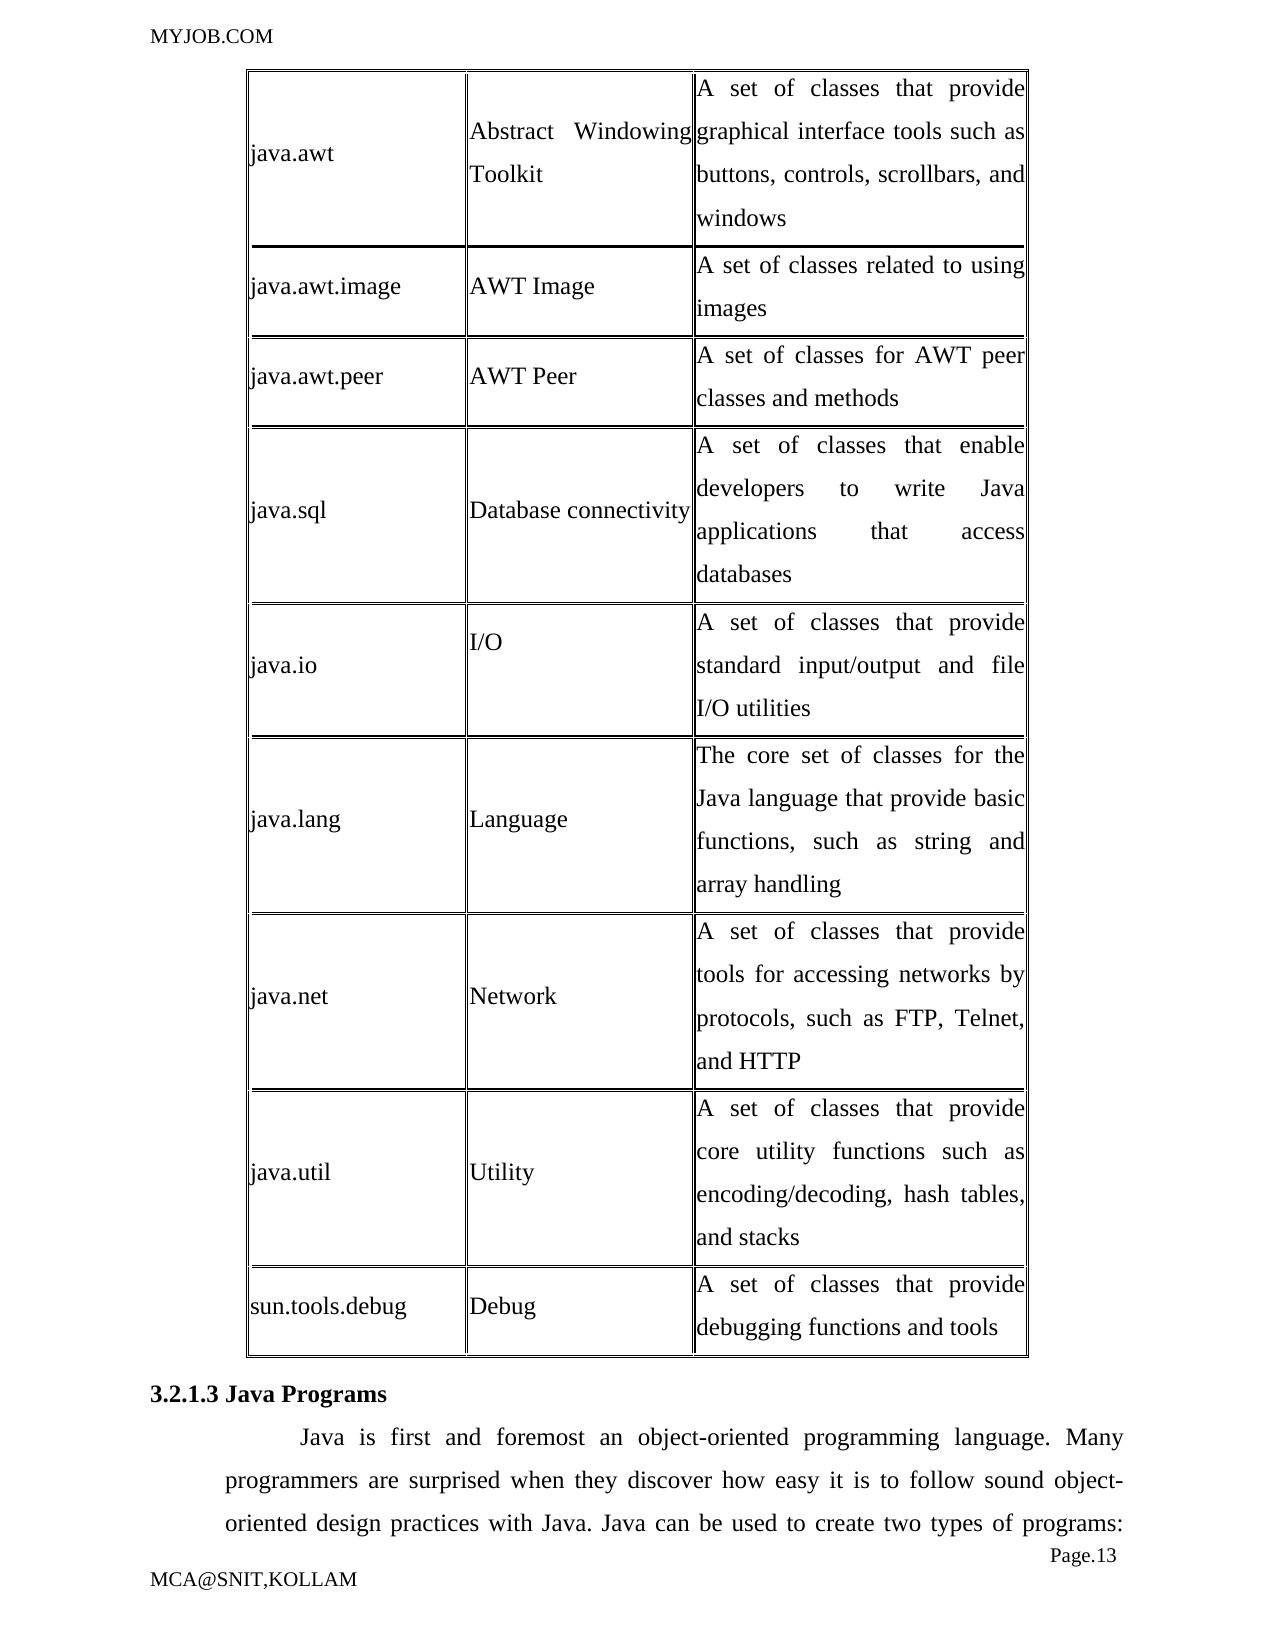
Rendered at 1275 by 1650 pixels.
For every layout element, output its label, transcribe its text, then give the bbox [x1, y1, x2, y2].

table_cell Abstract Windowing Toolkit [467, 70, 694, 245]
table_cell A set of classes that provide standard input/output and file I/O utilities [694, 602, 1027, 735]
subtitle 3.2.1.3 Java Programs [150, 1379, 1125, 1407]
table_cell java.awt [249, 72, 467, 245]
table_cell A set of classes that provide core utility functions such as encoding/decoding, hash tables, and stacks [696, 1088, 1026, 1264]
table_cell I/O [468, 605, 692, 735]
table_cell java.awt.peer [249, 335, 465, 425]
table_cell A set of classes that provide graphical interface tools such as buttons, controls, scrollbars, and windows [694, 72, 1026, 245]
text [225, 1422, 1125, 1537]
table_cell java.net [248, 912, 467, 1088]
table_cell A set of classes that enable developers to write Java applications that access databases [696, 425, 1026, 602]
table_cell java.io [248, 602, 467, 735]
table_cell Network [468, 915, 692, 1088]
table_cell Utility [468, 1092, 692, 1264]
table_cell A set of classes that provide debugging functions and tools [694, 1265, 1026, 1355]
table_cell sun.tools.debug [249, 1265, 467, 1355]
table_cell A set of classes that provide tools for accessing networks by protocols, such as FTP, Telnet, and HTTP [694, 912, 1027, 1088]
table_cell java.util [249, 1088, 465, 1264]
table_cell Language [468, 739, 692, 912]
table_cell A set of classes related to using images [696, 245, 1026, 335]
table_cell AWT Peer [468, 339, 692, 425]
table_cell The core set of classes for the Java language that provide basic functions, such as string and array handling [696, 735, 1026, 912]
table_cell A set of classes for AWT peer classes and methods [696, 335, 1026, 425]
table_cell java.sql [249, 425, 465, 602]
table_cell AWT Image [468, 248, 692, 335]
table_cell java.lang [249, 735, 465, 912]
table_cell Debug [467, 1265, 694, 1355]
table_cell java.awt.image [249, 245, 465, 335]
table_cell Database connectivity [468, 429, 692, 602]
